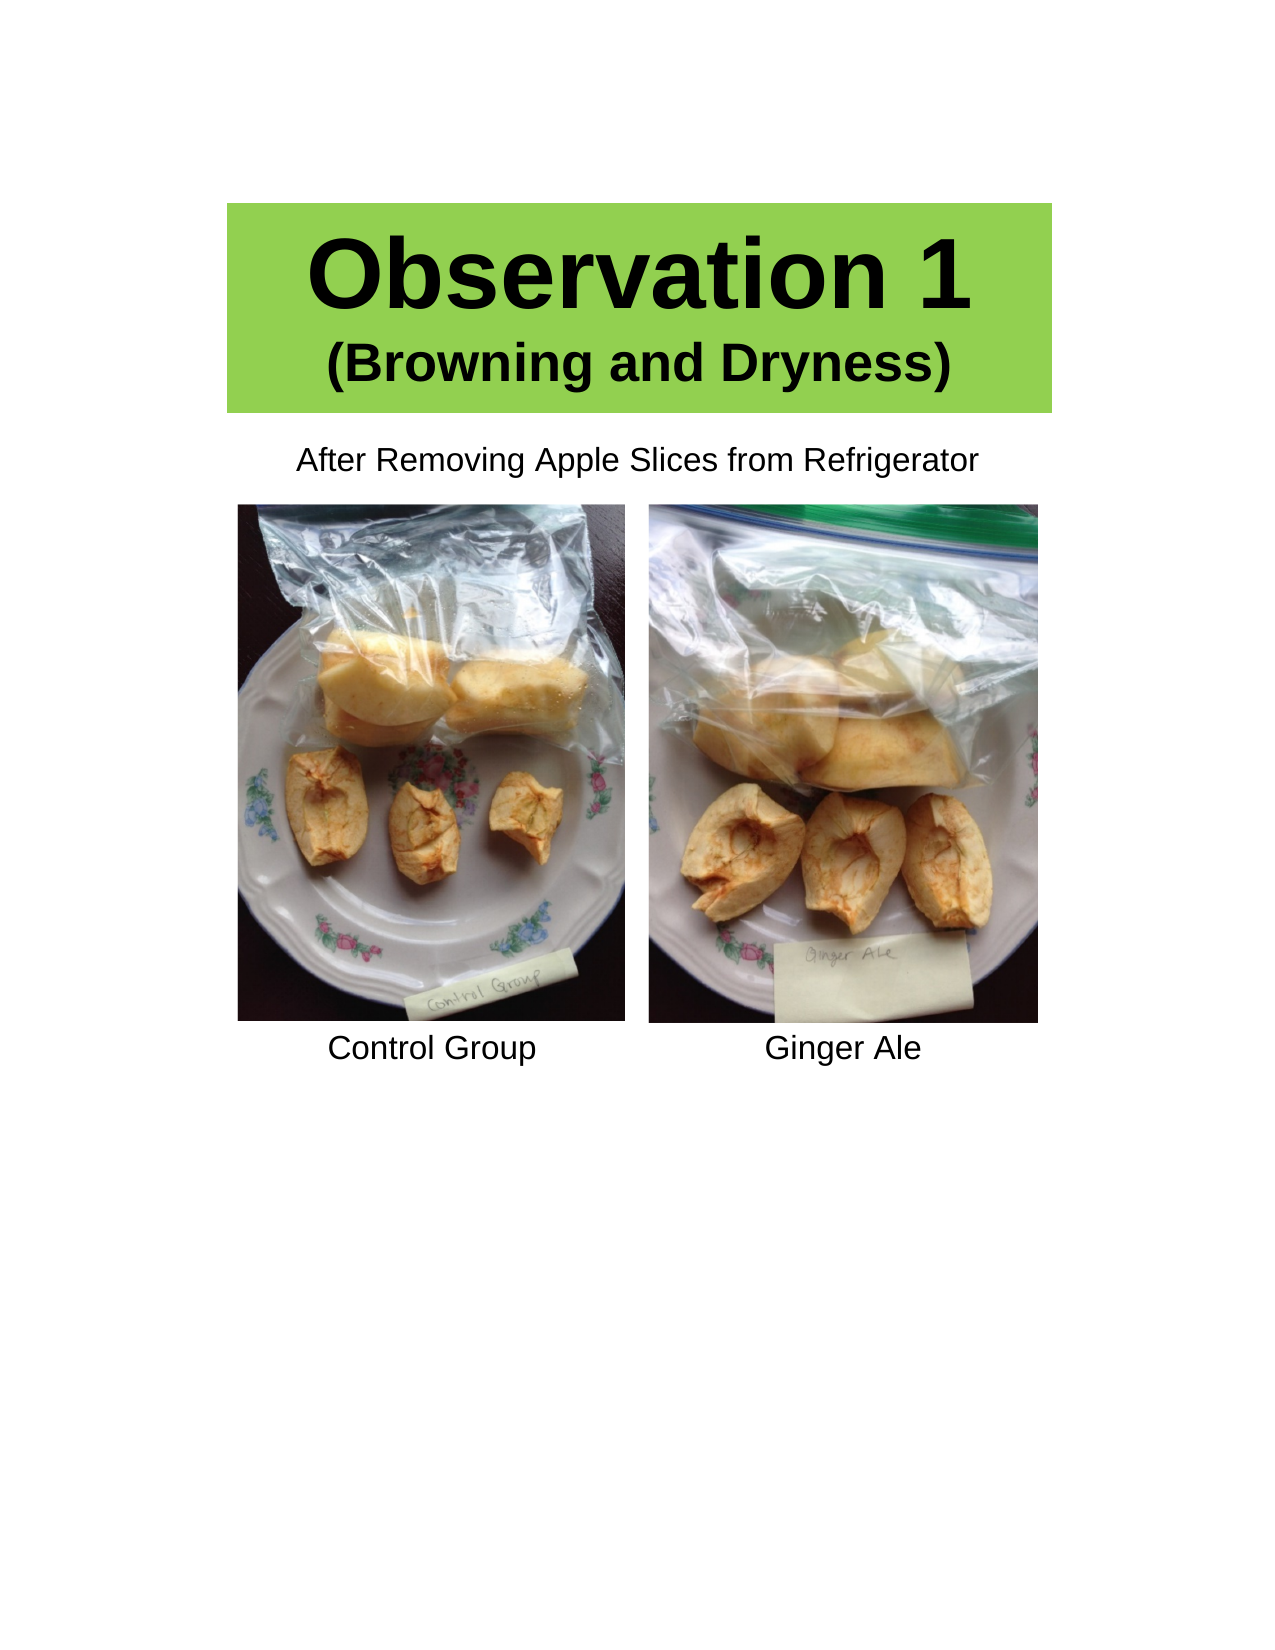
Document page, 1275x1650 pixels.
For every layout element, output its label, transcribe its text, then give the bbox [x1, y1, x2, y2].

table_header [638, 503, 1049, 1028]
text After Removing Apple Slices from Refrigerator [30, 440, 1245, 478]
picture [649, 505, 1038, 1023]
table_cell Ginger Ale [638, 1028, 1049, 1106]
table_header [226, 503, 637, 1028]
table_header Observation 1 (Browning and Dryness) [227, 203, 1052, 413]
picture [238, 505, 625, 1021]
table_cell Control Group [226, 1028, 637, 1106]
